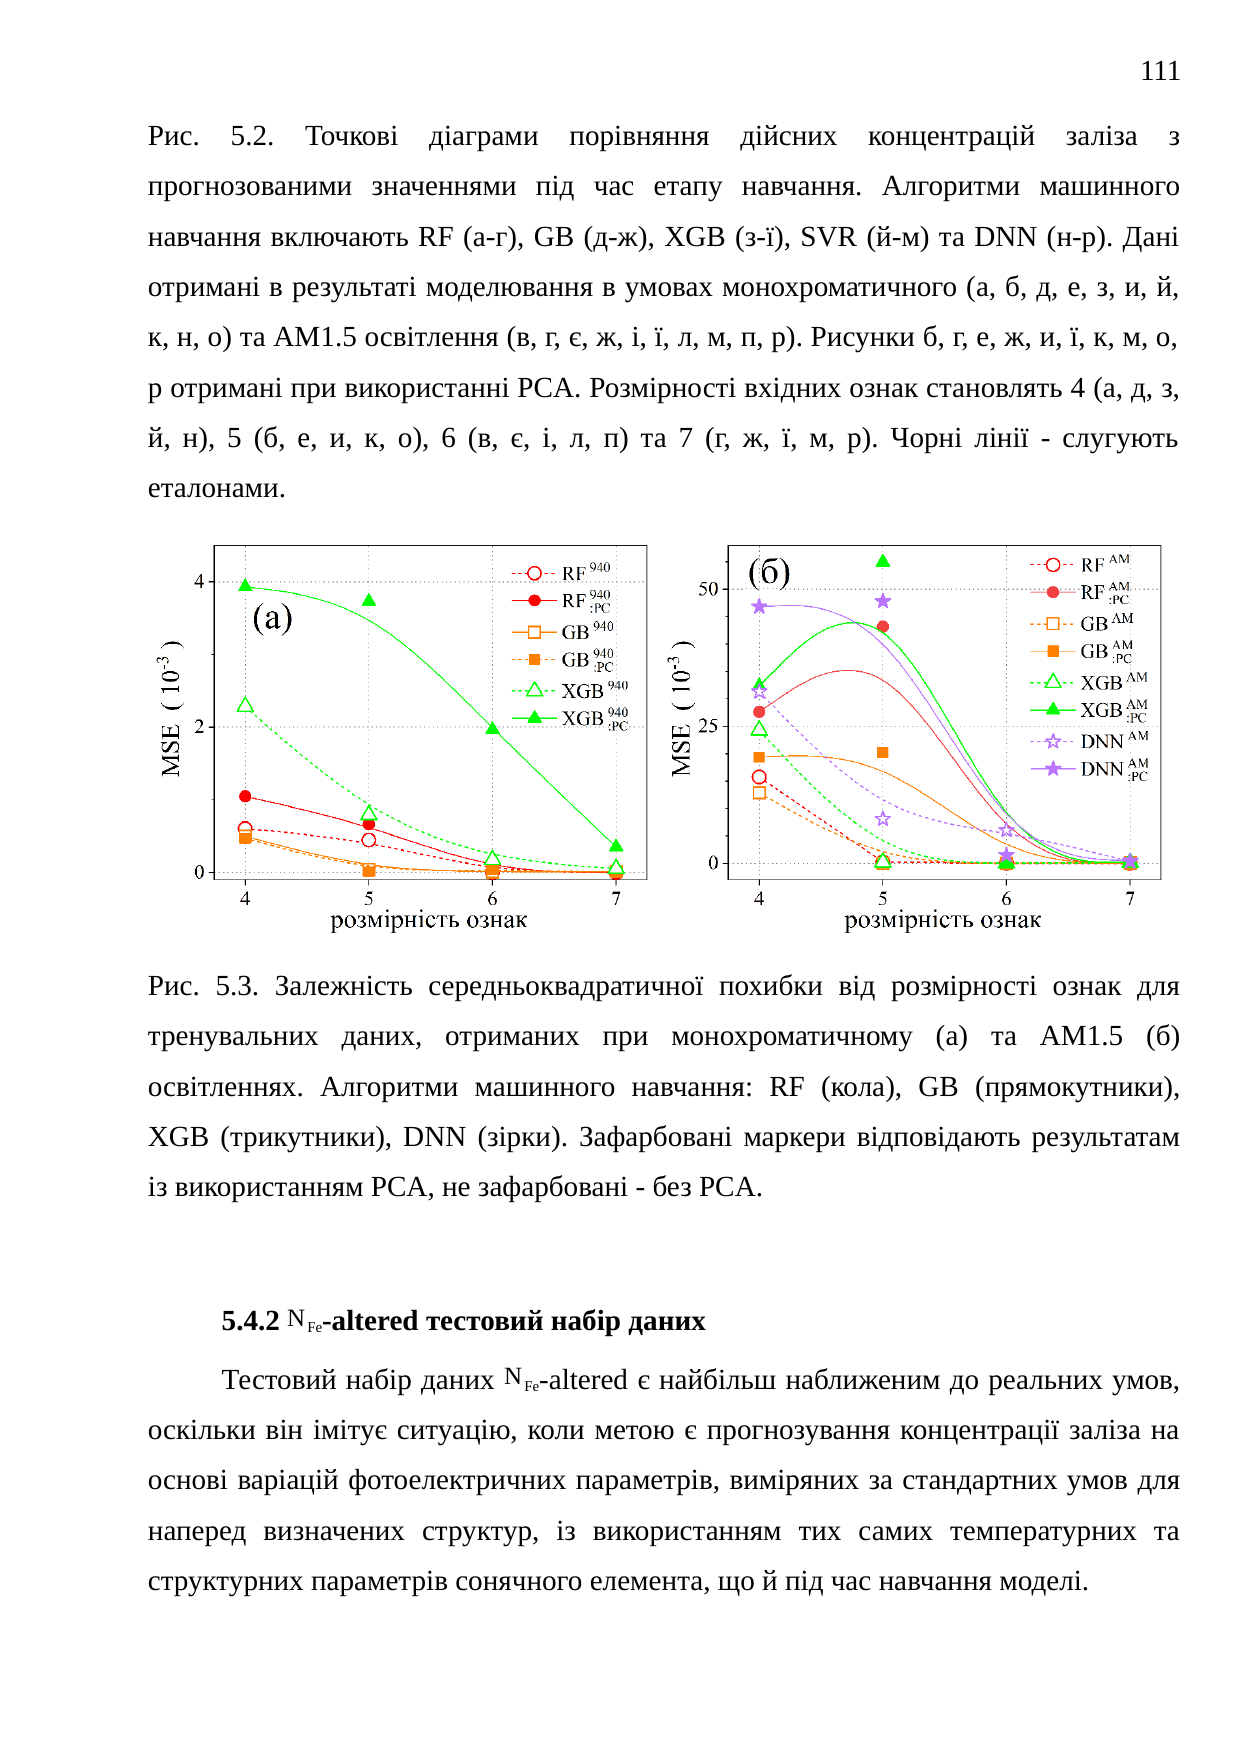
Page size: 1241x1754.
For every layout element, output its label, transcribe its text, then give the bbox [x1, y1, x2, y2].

text Рис. 5.3. Залежність середньоквадратичної похибки від розмірності ознак для тренувальних даних, отриманих при монохроматичному (a) та AM1.5 (б) освітленнях. Алгоритми машинного навчання: RF (кола), GB (прямокутники), XGB (трикутники), DNN (зірки). Зафарбовані маркери відповідають результатам із використанням PCA, не зафарбовані - без PCA. [148, 968, 1181, 1203]
picture [147, 537, 1176, 935]
text Тестовий набір даних -altered є найбільш наближеним до реальних умов, оскільки він імітує ситуацію, коли метою є прогнозування концентрації заліза на основі варіацій фотоелектричних параметрів, виміряних за стандартних умов для наперед визначених структур, із використанням тих самих температурних та структурних параметрів сонячного елемента, що й під час навчання моделі. [148, 1362, 1181, 1597]
subtitle 5.4.2 -altered тестовий набір даних [148, 1303, 1181, 1337]
text Рис. 5.2. Точкові діаграми порівняння дійсних концентрацій заліза з прогнозованими значеннями під час етапу навчання. Алгоритми машинного навчання включають RF (а-г), GB (д-ж), XGB (з-ї), SVR (й-м) та DNN (н-р). Дані отримані в результаті моделювання в умовах монохроматичного (а, б, д, е, з, и, й, к, н, о) та AM1.5 освітлення (в, г, є, ж, і, ї, л, м, п, р). Рисунки б, г, е, ж, и, ї, к, м, о, р отримані при використанні PCA. Розмірності вхідних ознак становлять 4 (а, д, з, й, н), 5 (б, е, и, к, о), 6 (в, є, і, л, п) та 7 (г, ж, ї, м, р). Чорні лінії - слугують еталонами. [148, 118, 1181, 504]
